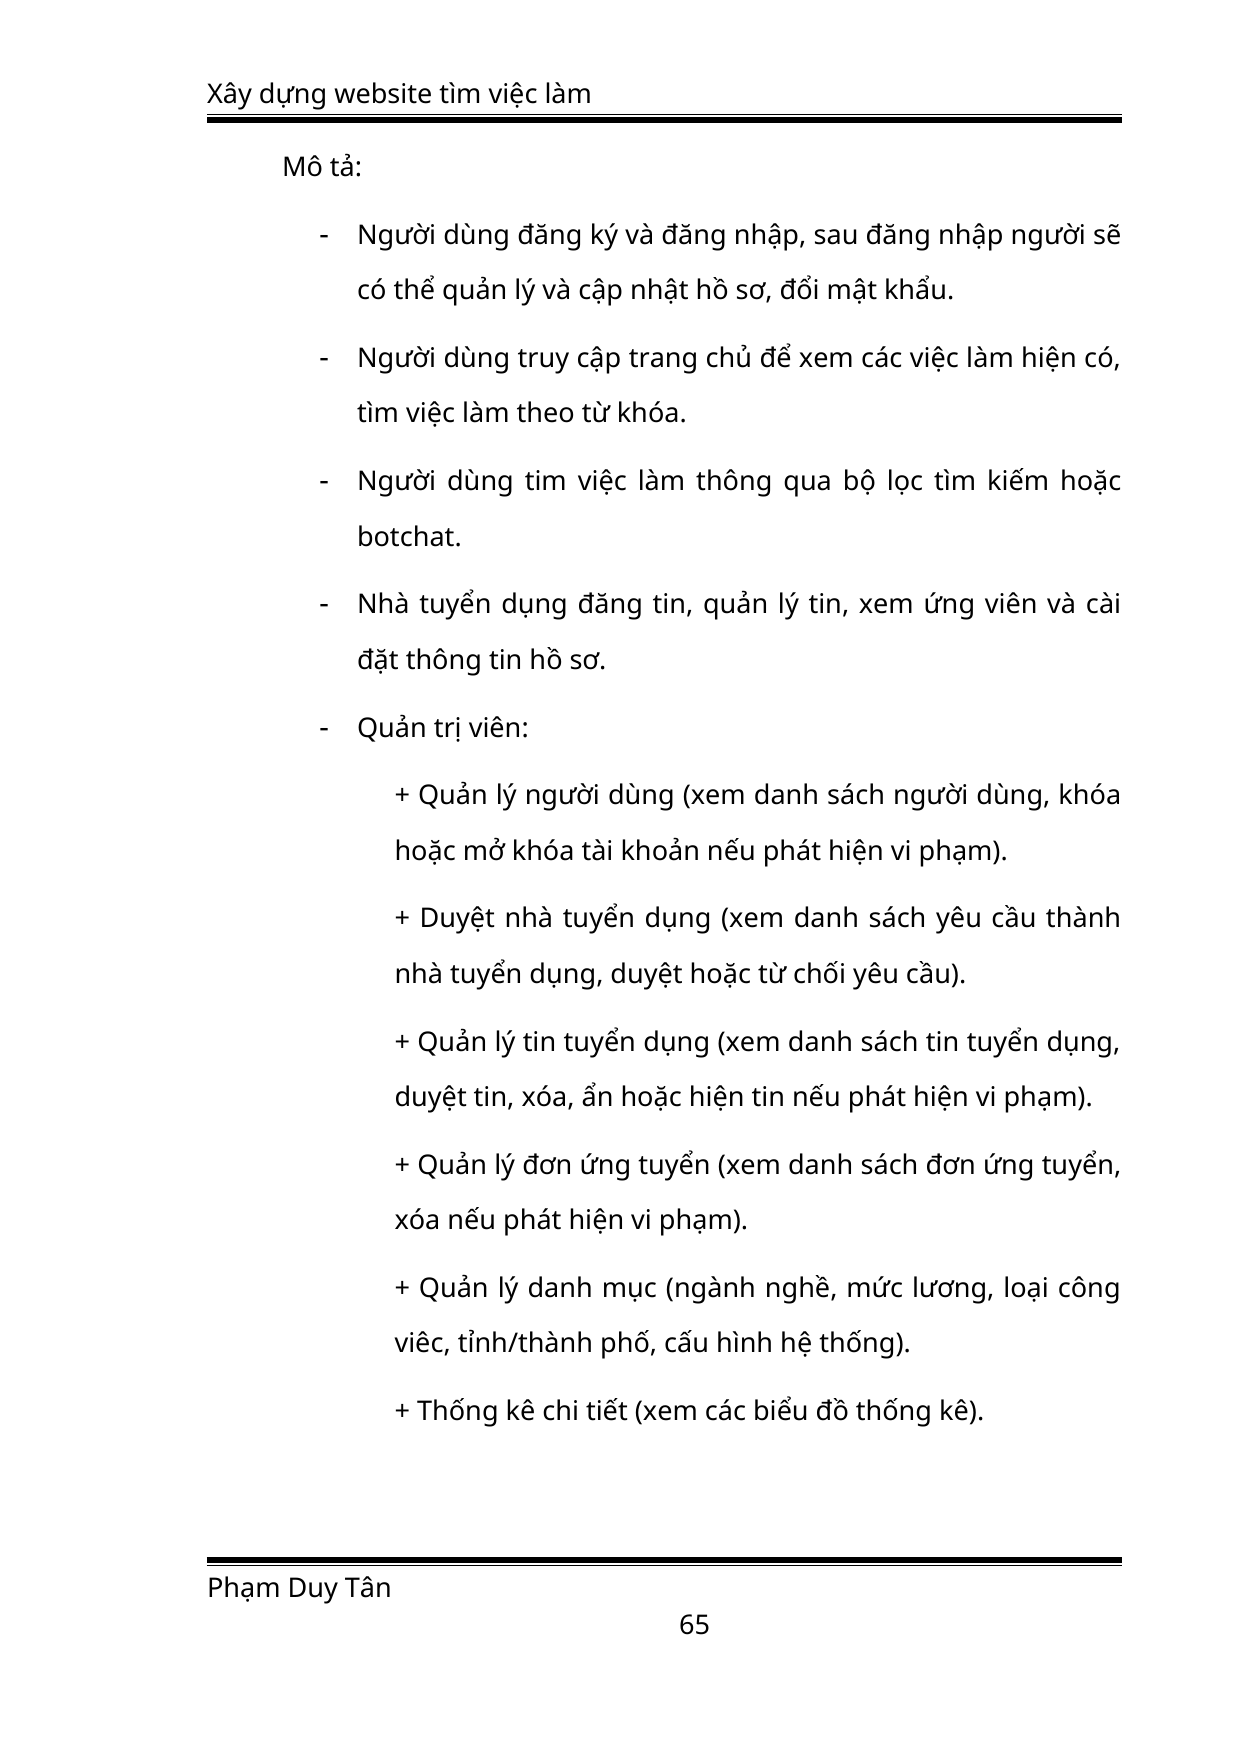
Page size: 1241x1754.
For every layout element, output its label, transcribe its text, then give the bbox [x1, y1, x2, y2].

text Mô tả: [207, 148, 1122, 184]
text + Thống kê chi tiết (xem các biểu đồ thống kê). [394, 1391, 1122, 1428]
text + Quản lý danh mục (ngành nghề, mức lương, loại công viêc, tỉnh/thành phố, cấu hình hệ thống). [394, 1268, 1122, 1361]
text + Quản lý đơn ứng tuyển (xem danh sách đơn ứng tuyển, xóa nếu phát hiện vi phạm). [394, 1145, 1122, 1237]
text + Duyệt nhà tuyển dụng (xem danh sách yêu cầu thành nhà tuyển dụng, duyệt hoặc từ chối yêu cầu). [394, 899, 1122, 991]
list Nhà tuyển dụng đăng tin, quản lý tin, xem ứng viên và cài đặt thông tin hồ sơ. [319, 585, 1122, 677]
list Người dùng tim việc làm thông qua bộ lọc tìm kiếm hoặc botchat. [319, 462, 1122, 554]
text + Quản lý tin tuyển dụng (xem danh sách tin tuyển dụng, duyệt tin, xóa, ẩn hoặc hiện tin nếu phát hiện vi phạm). [394, 1022, 1122, 1114]
list Quản trị viên: [319, 708, 1122, 745]
list Người dùng truy cập trang chủ để xem các việc làm hiện có, tìm việc làm theo từ khóa. [319, 339, 1122, 431]
text + Quản lý người dùng (xem danh sách người dùng, khóa hoặc mở khóa tài khoản nếu phát hiện vi phạm). [394, 776, 1122, 868]
list Người dùng đăng ký và đăng nhập, sau đăng nhập người sẽ có thể quản lý và cập nhật hồ sơ, đổi mật khẩu. [319, 216, 1122, 308]
